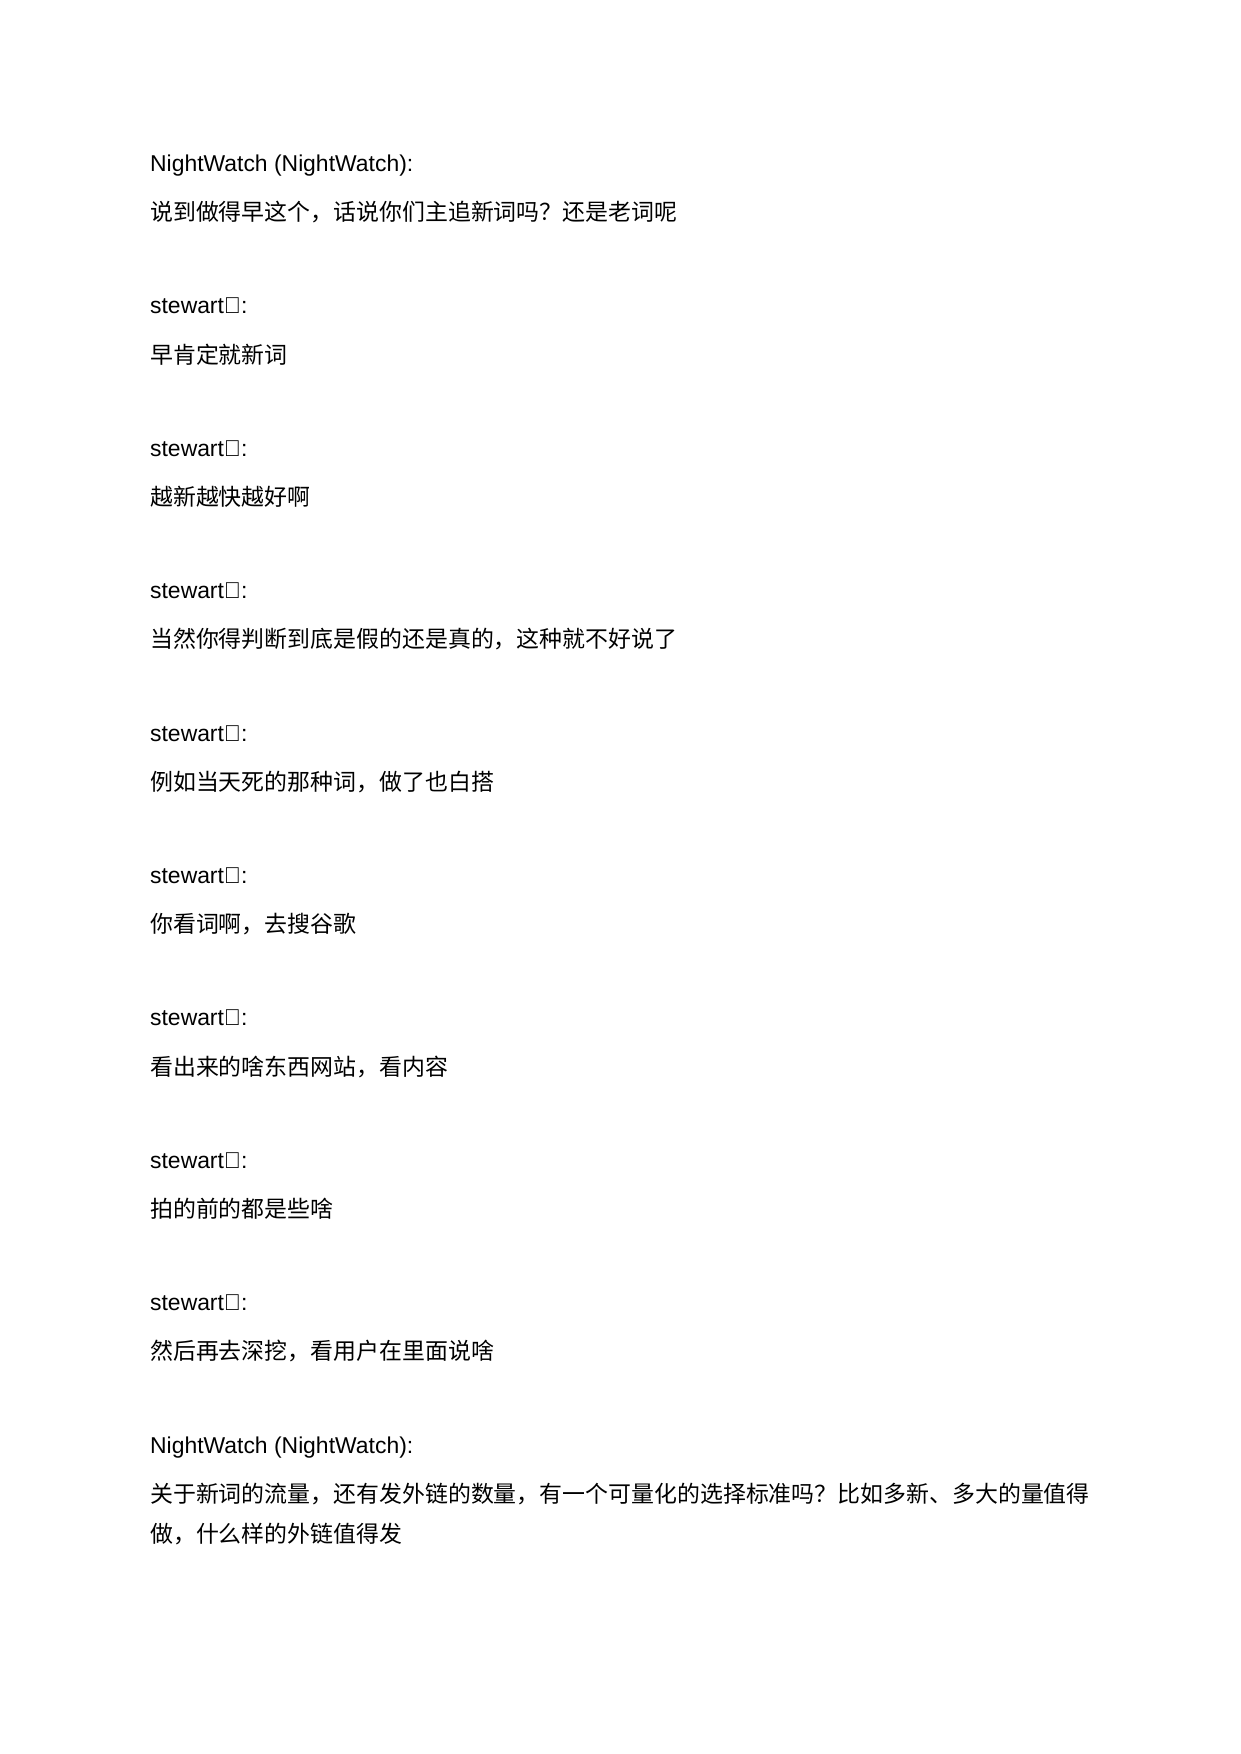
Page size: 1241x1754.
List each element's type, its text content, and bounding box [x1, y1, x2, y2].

text stewart🤔: [150, 292, 1090, 319]
text stewart🤔: [150, 1289, 1090, 1316]
text 拍的前的都是些啥 [150, 1191, 1090, 1224]
text 当然你得判断到底是假的还是真的，这种就不好说了 [150, 621, 1090, 654]
text 早肯定就新词 [150, 336, 1090, 370]
text 你看词啊，去搜谷歌 [150, 906, 1090, 939]
text stewart🤔: [150, 862, 1090, 888]
text 看出来的啥东西网站，看内容 [150, 1048, 1090, 1082]
text stewart🤔: [150, 577, 1090, 603]
text 然后再去深挖，看用户在里面说啥 [150, 1333, 1090, 1366]
text 关于新词的流量，还有发外链的数量，有一个可量化的选择标准吗？比如多新、多大的量值得做，什么样的外链值得发 [150, 1476, 1090, 1549]
text stewart🤔: [150, 435, 1090, 461]
text stewart🤔: [150, 1147, 1090, 1173]
text 说到做得早这个，话说你们主追新词吗？还是老词呢 [150, 194, 1090, 227]
text NightWatch (NightWatch): [150, 150, 1090, 176]
text stewart🤔: [150, 1004, 1090, 1031]
text stewart🤔: [150, 719, 1090, 746]
text 越新越快越好啊 [150, 479, 1090, 512]
text NightWatch (NightWatch): [150, 1432, 1090, 1458]
text 例如当天死的那种词，做了也白搭 [150, 764, 1090, 797]
